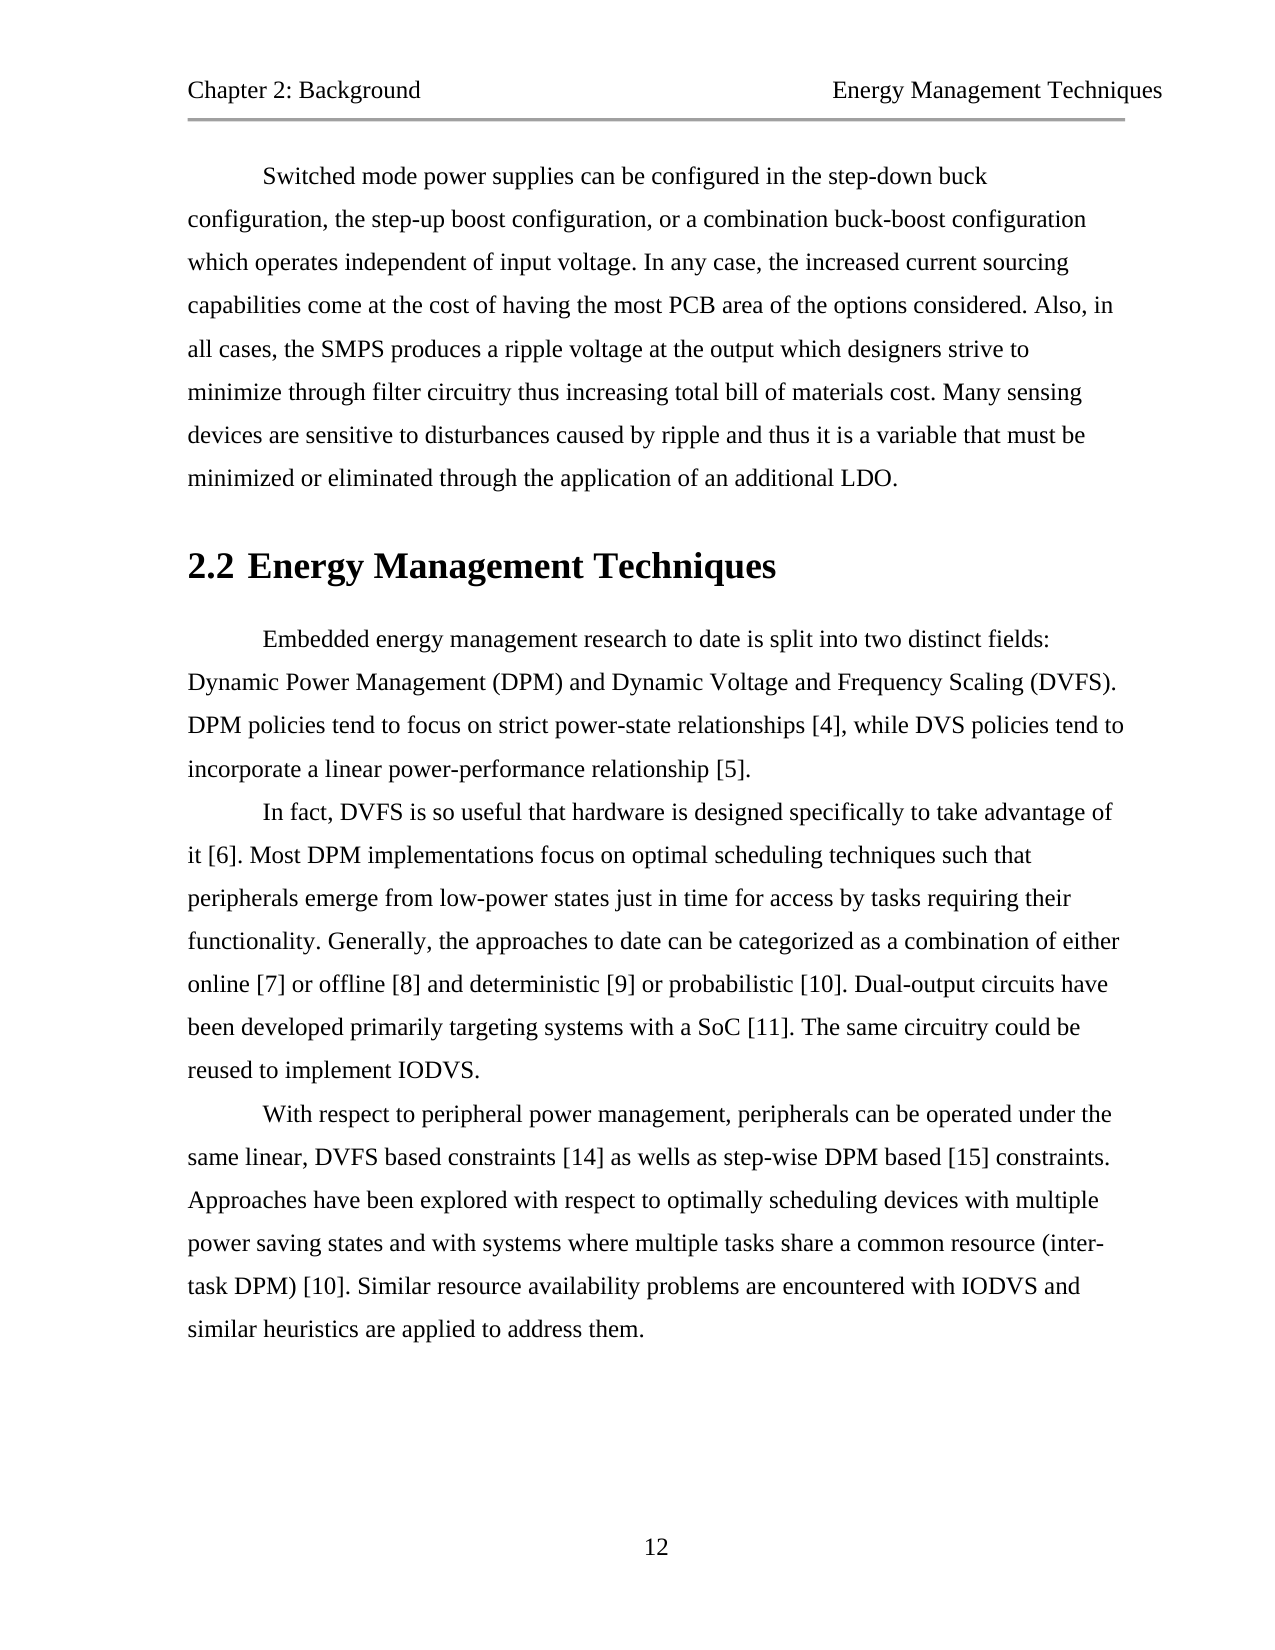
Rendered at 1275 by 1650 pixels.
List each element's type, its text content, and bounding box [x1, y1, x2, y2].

text In fact, DVFS is so useful that hardware is designed specifically to take advantage of it . Most DPM implementations focus on optimal scheduling techniques such that peripherals emerge from low-power states just in time for access by tasks requiring their functionality. Generally, the approaches to date can be categorized as a combination of either online or offline and deterministic or probabilistic. Dual-output circuits have been developed primarily targeting systems with a SoC . The same circuitry could be reused to implement IODVS. [187, 797, 1125, 1084]
text Switched mode power supplies can be configured in the step-down buck configuration, the step-up boost configuration, or a combination buck-boost configuration which operates independent of input voltage. In any case, the increased current sourcing capabilities come at the cost of having the most PCB area of the options considered. Also, in all cases, the SMPS produces a ripple voltage at the output which designers strive to minimize through filter circuitry thus increasing total bill of materials cost. Many sensing devices are sensitive to disturbances caused by ripple and thus it is a variable that must be minimized or eliminated through the application of an additional LDO. [187, 161, 1125, 492]
text Embedded energy management research to date is split into two distinct fields: Dynamic Power Management (DPM) and Dynamic Voltage and Frequency Scaling (DVFS). DPM policies tend to focus on strict power-state relationships, while DVS policies tend to incorporate a linear power-performance relationship. [187, 624, 1125, 782]
text With respect to peripheral power management, peripherals can be operated under the same linear, DVFS based constraints as wells as step-wise DPM based constraints. Approaches have been explored with respect to optimally scheduling devices with multiple power saving states and with systems where multiple tasks share a common resource (inter-task DPM). Similar resource availability problems are encountered with IODVS and similar heuristics are applied to address them. [187, 1099, 1125, 1343]
subtitle Energy Management Techniques [187, 544, 1125, 587]
